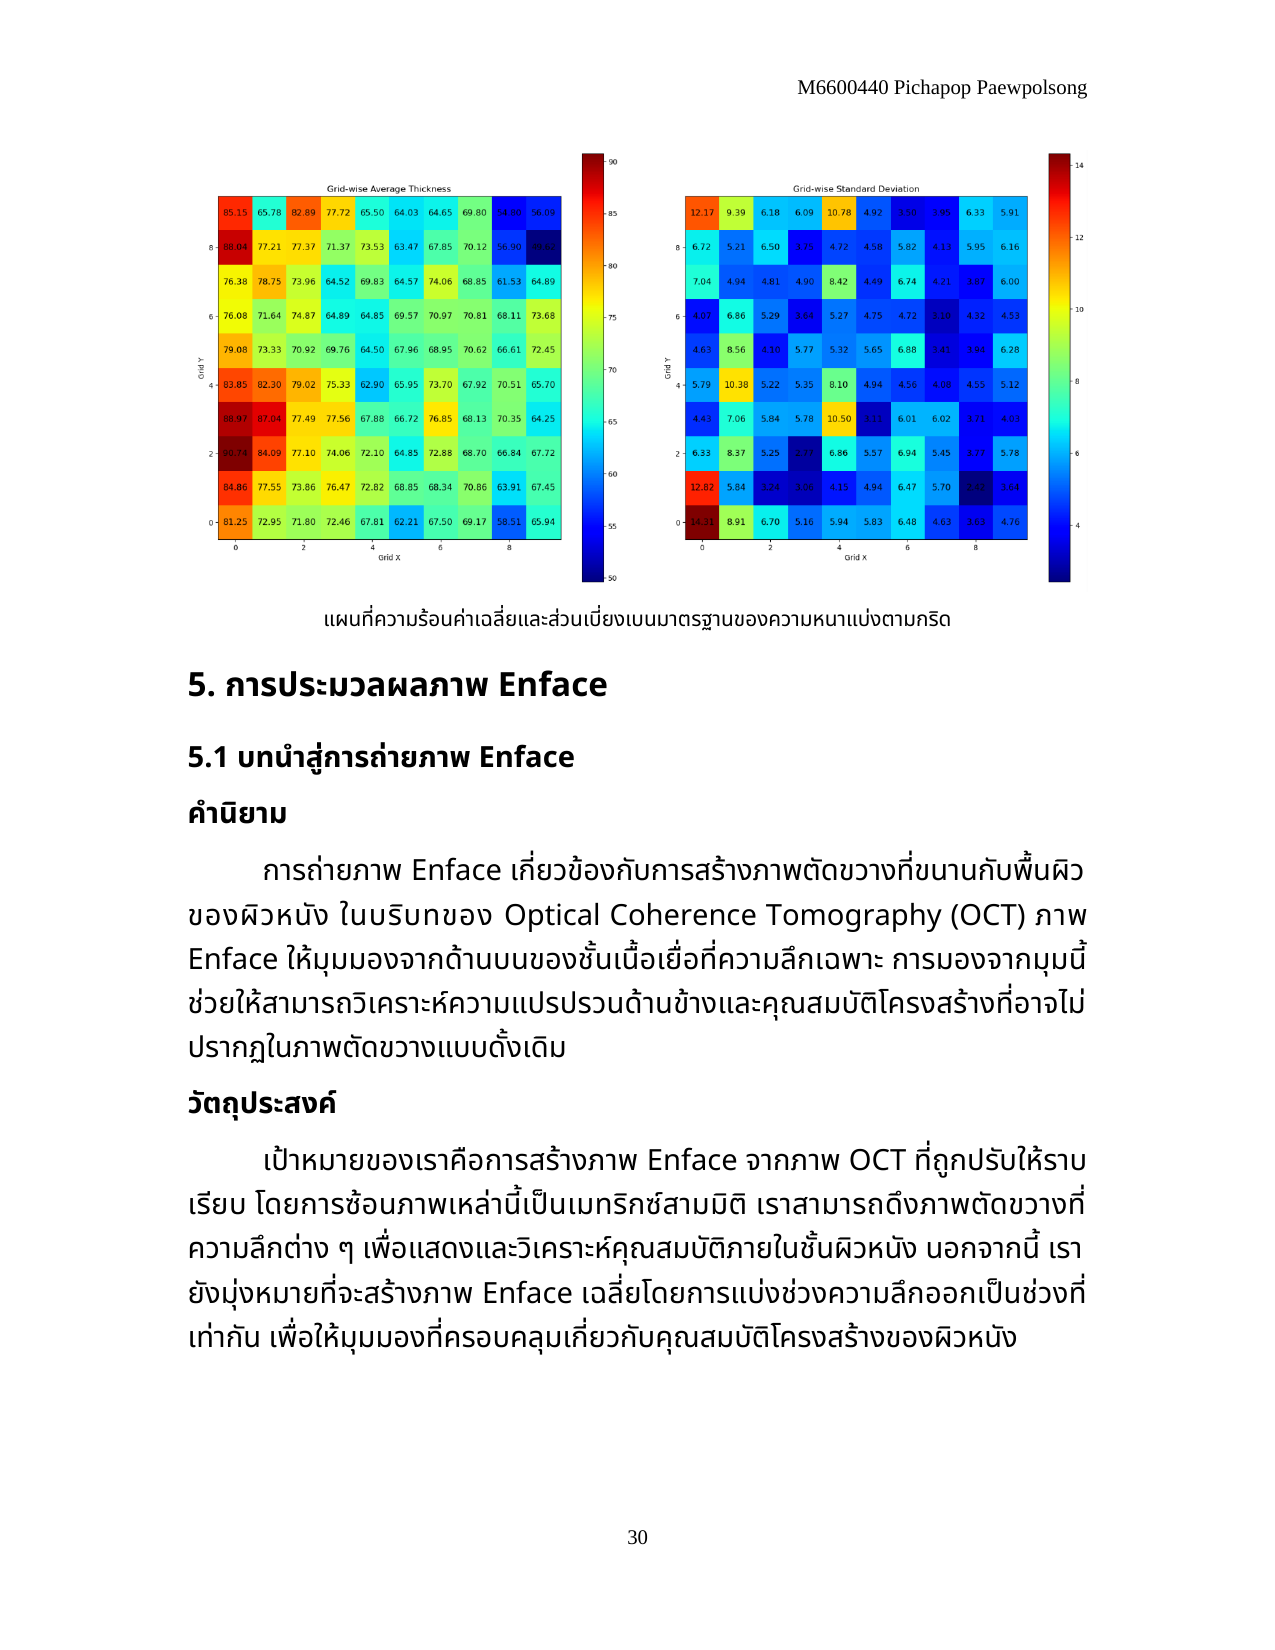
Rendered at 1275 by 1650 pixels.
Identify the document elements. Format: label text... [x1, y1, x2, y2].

subtitle วัตถุประสงค์ [187, 1083, 1087, 1127]
subtitle คำนิยาม [187, 793, 1087, 837]
text แผนที่ความร้อนค่าเฉลี่ยและส่วนเบี่ยงเบนมาตรฐานของความหนาแบ่งตามกริด [187, 604, 1087, 636]
picture [187, 150, 1088, 592]
text การถ่ายภาพ Enface เกี่ยวข้องกับการสร้างภาพตัดขวางที่ขนานกับพื้นผิวของผิวหนัง ในบริบทของ Optical Coherence Tomography (OCT) ภาพ Enface ให้มุมมองจากด้านบนของชั้นเนื้อเยื่อที่ความลึกเฉพาะ การมองจากมุมนี้ช่วยให้สามารถวิเคราะห์ความแปรปรวนด้านข้างและคุณสมบัติโครงสร้างที่อาจไม่ปรากฏในภาพตัดขวางแบบดั้งเดิม [187, 849, 1087, 1070]
subtitle 5.1 บทนำสู่การถ่ายภาพ Enface [187, 736, 1087, 780]
text เป้าหมายของเราคือการสร้างภาพ Enface จากภาพ OCT ที่ถูกปรับให้ราบเรียบ โดยการซ้อนภาพเหล่านี้เป็นเมทริกซ์สามมิติ เราสามารถดึงภาพตัดขวางที่ความลึกต่าง ๆ เพื่อแสดงและวิเคราะห์คุณสมบัติภายในชั้นผิวหนัง นอกจากนี้ เรายังมุ่งหมายที่จะสร้างภาพ Enface เฉลี่ยโดยการแบ่งช่วงความลึกออกเป็นช่วงที่เท่ากัน เพื่อให้มุมมองที่ครอบคลุมเกี่ยวกับคุณสมบัติโครงสร้างของผิวหนัง [187, 1139, 1087, 1360]
subtitle 5. การประมวลผลภาพ Enface [187, 661, 1087, 711]
